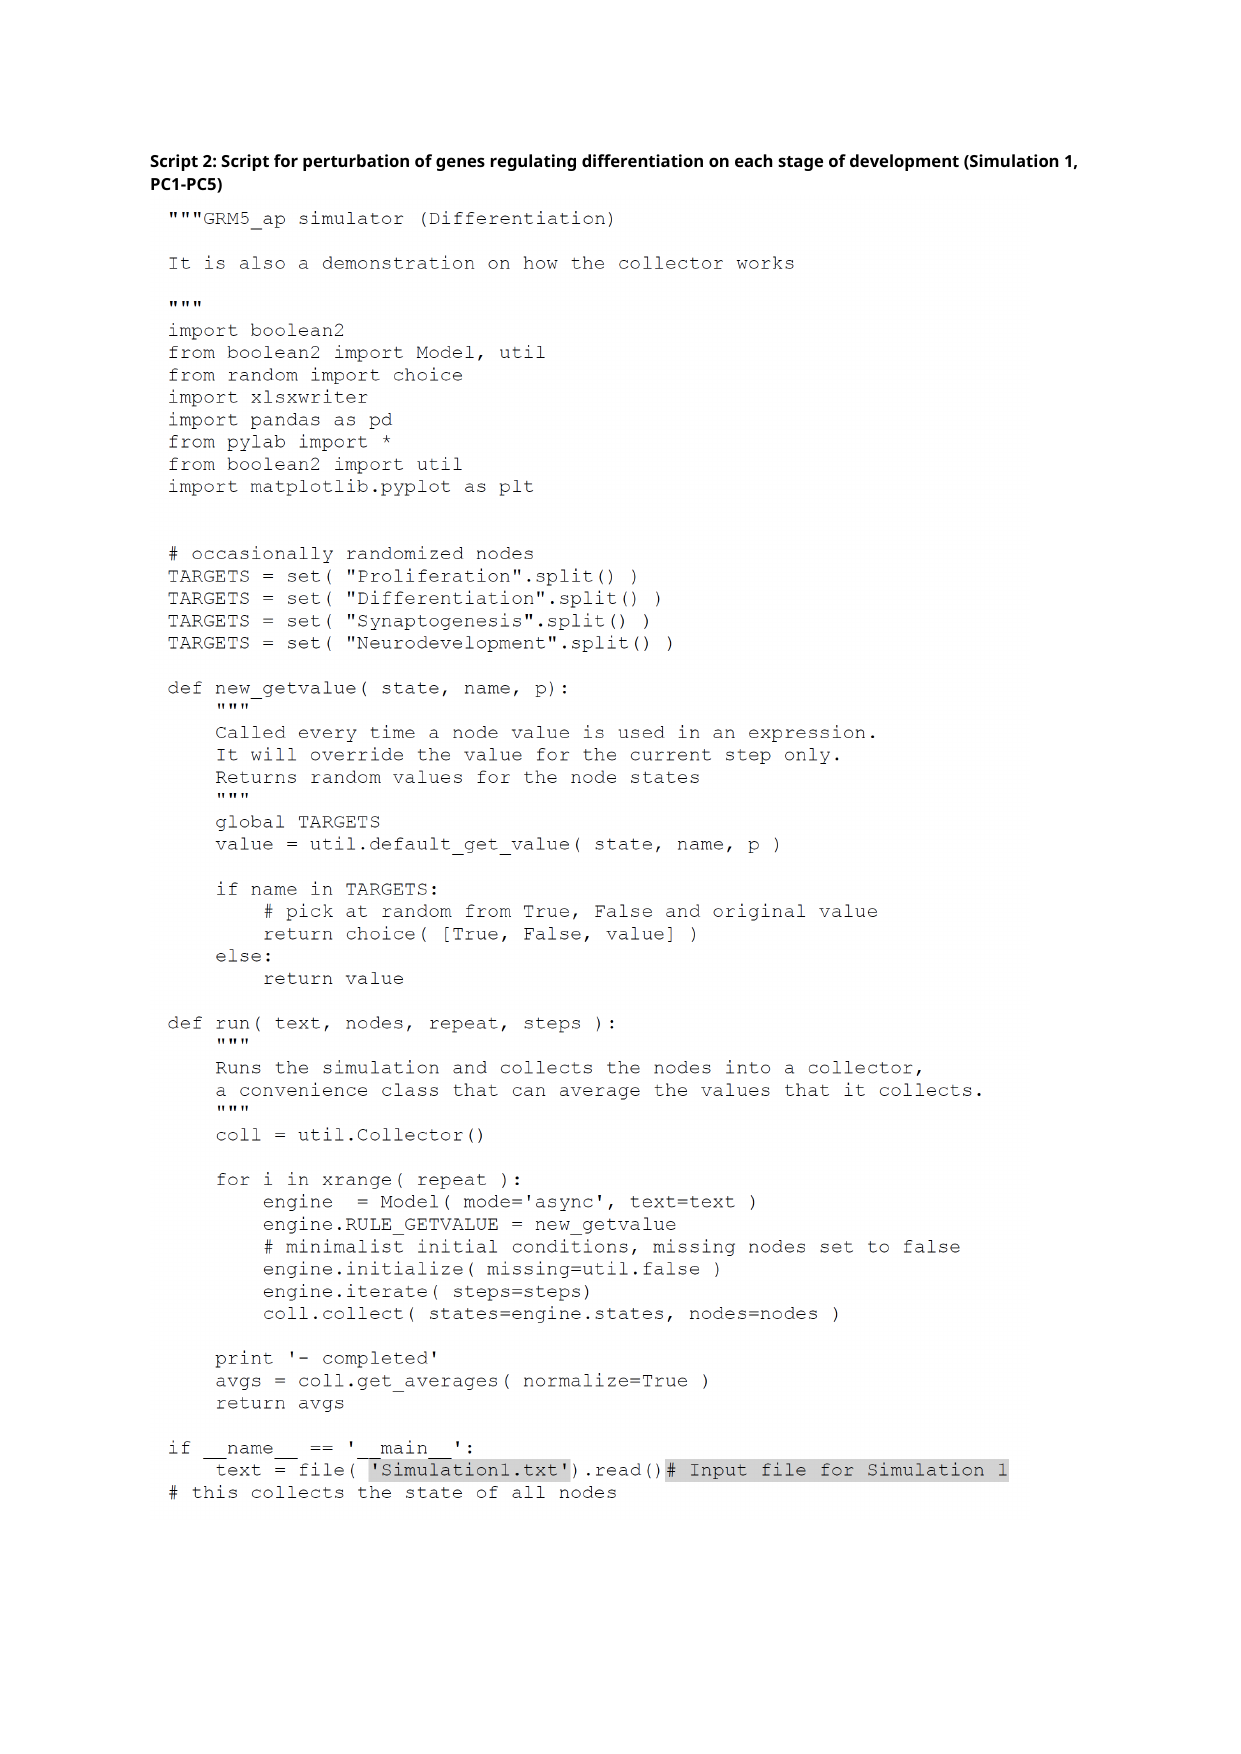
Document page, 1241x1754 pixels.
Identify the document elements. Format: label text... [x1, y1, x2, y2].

text Script 2: Script for perturbation of genes regulating differentiation on each stage of development (Simulation 1, PC1-PC5) [150, 150, 1090, 195]
picture [150, 195, 1031, 1520]
